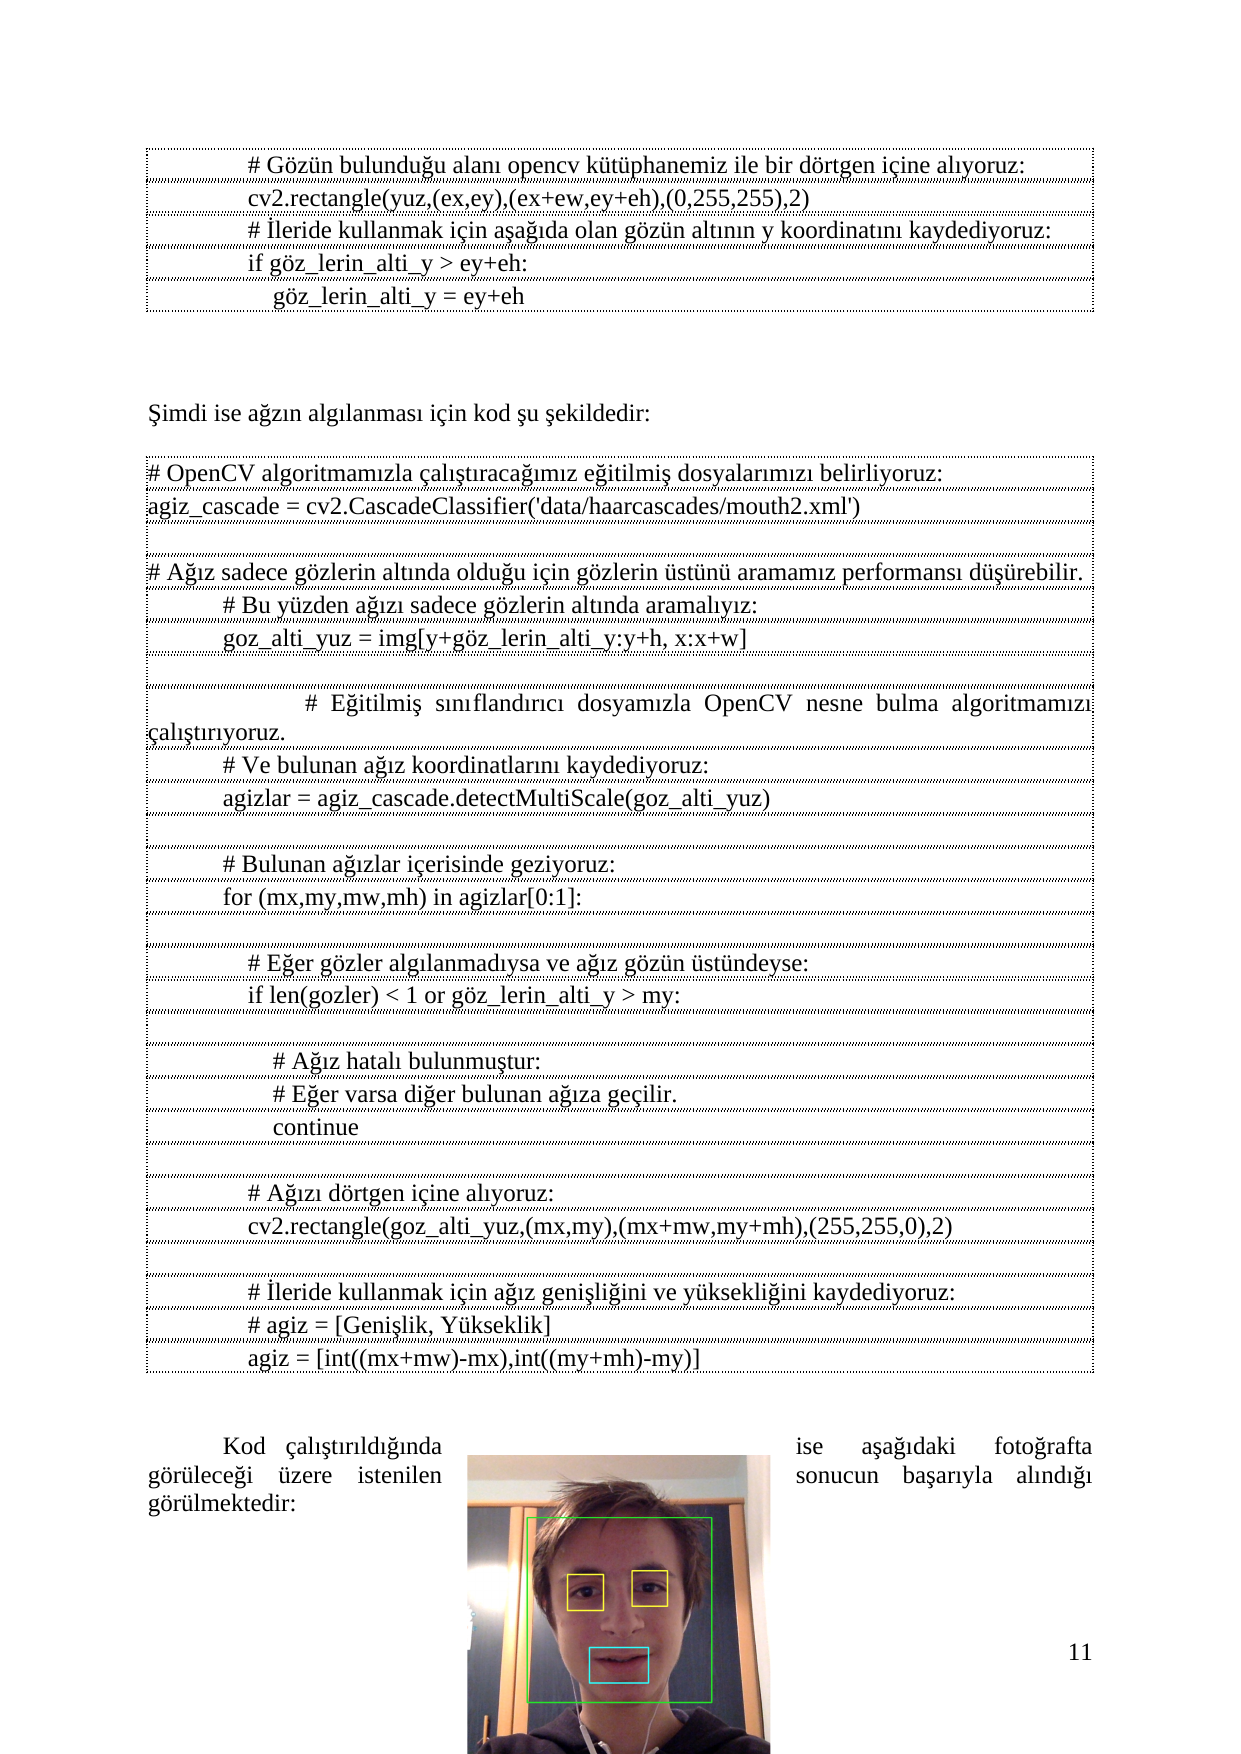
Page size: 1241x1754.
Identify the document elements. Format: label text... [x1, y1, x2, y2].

picture [467, 1455, 770, 1753]
text # Ağız sadece gözlerin altında olduğu için gözlerin üstünü aramamız performansı düşürebilir. [146, 555, 1094, 588]
text # İleride kullanmak için ağız genişliğini ve yüksekliğini kaydediyoruz: [146, 1275, 1094, 1308]
text agizlar = agiz_cascade.detectMultiScale(goz_alti_yuz) [146, 781, 1094, 814]
text for (mx,my,mw,mh) in agizlar[0:1]: [146, 880, 1094, 913]
text # OpenCV algoritmamızla çalıştıracağımız eğitilmiş dosyalarımızı belirliyoruz: [146, 456, 1094, 489]
text if göz_lerin_alti_y > ey+eh: [146, 246, 1094, 279]
text goz_alti_yuz = img[y+göz_lerin_alti_y:y+h, x:x+w] [146, 621, 1094, 653]
text # Ve bulunan ağız koordinatlarını kaydediyoruz: [146, 748, 1094, 781]
text # Gözün bulunduğu alanı opencv kütüphanemiz ile bir dörtgen içine alıyoruz: [146, 148, 1094, 181]
text # İleride kullanmak için aşağıda olan gözün altının y koordinatını kaydediyoruz: [146, 213, 1094, 246]
text continue [146, 1110, 1094, 1143]
text # Bu yüzden ağızı sadece gözlerin altında aramalıyız: [146, 588, 1094, 621]
text # agiz = [Genişlik, Yükseklik] [146, 1308, 1094, 1341]
text göz_lerin_alti_y = ey+eh [146, 279, 1094, 312]
text # Ağızı dörtgen içine alıyoruz: [146, 1176, 1094, 1209]
text if len(gozler) < 1 or göz_lerin_alti_y > my: [146, 978, 1094, 1011]
text Kod çalıştırıldığında ise aşağıdaki fotoğrafta görüleceği üzere istenilen sonucun başarıyla alındığı görülmektedir: [148, 1431, 1092, 1517]
text cv2.rectangle(goz_alti_yuz,(mx,my),(mx+mw,my+mh),(255,255,0),2) [146, 1209, 1094, 1242]
text cv2.rectangle(yuz,(ex,ey),(ex+ew,ey+eh),(0,255,255),2) [146, 181, 1094, 213]
text # Eğer varsa diğer bulunan ağıza geçilir. [146, 1077, 1094, 1110]
text # Bulunan ağızlar içerisinde geziyoruz: [146, 847, 1094, 880]
text Şimdi ise ağzın algılanması için kod şu şekildedir: [148, 398, 1092, 427]
text agiz = [int((mx+mw)-mx),int((my+mh)-my)] [146, 1341, 1094, 1373]
text agiz_cascade = cv2.CascadeClassifier('data/haarcascades/mouth2.xml') [146, 489, 1094, 522]
text # Ağız hatalı bulunmuştur: [146, 1044, 1094, 1077]
text # Eğer gözler algılanmadıysa ve ağız gözün üstündeyse: [146, 946, 1094, 978]
text # Eğitilmiş sınıflandırıcı dosyamızla OpenCV nesne bulma algoritmamızı çalıştırıyoruz. [146, 686, 1094, 748]
